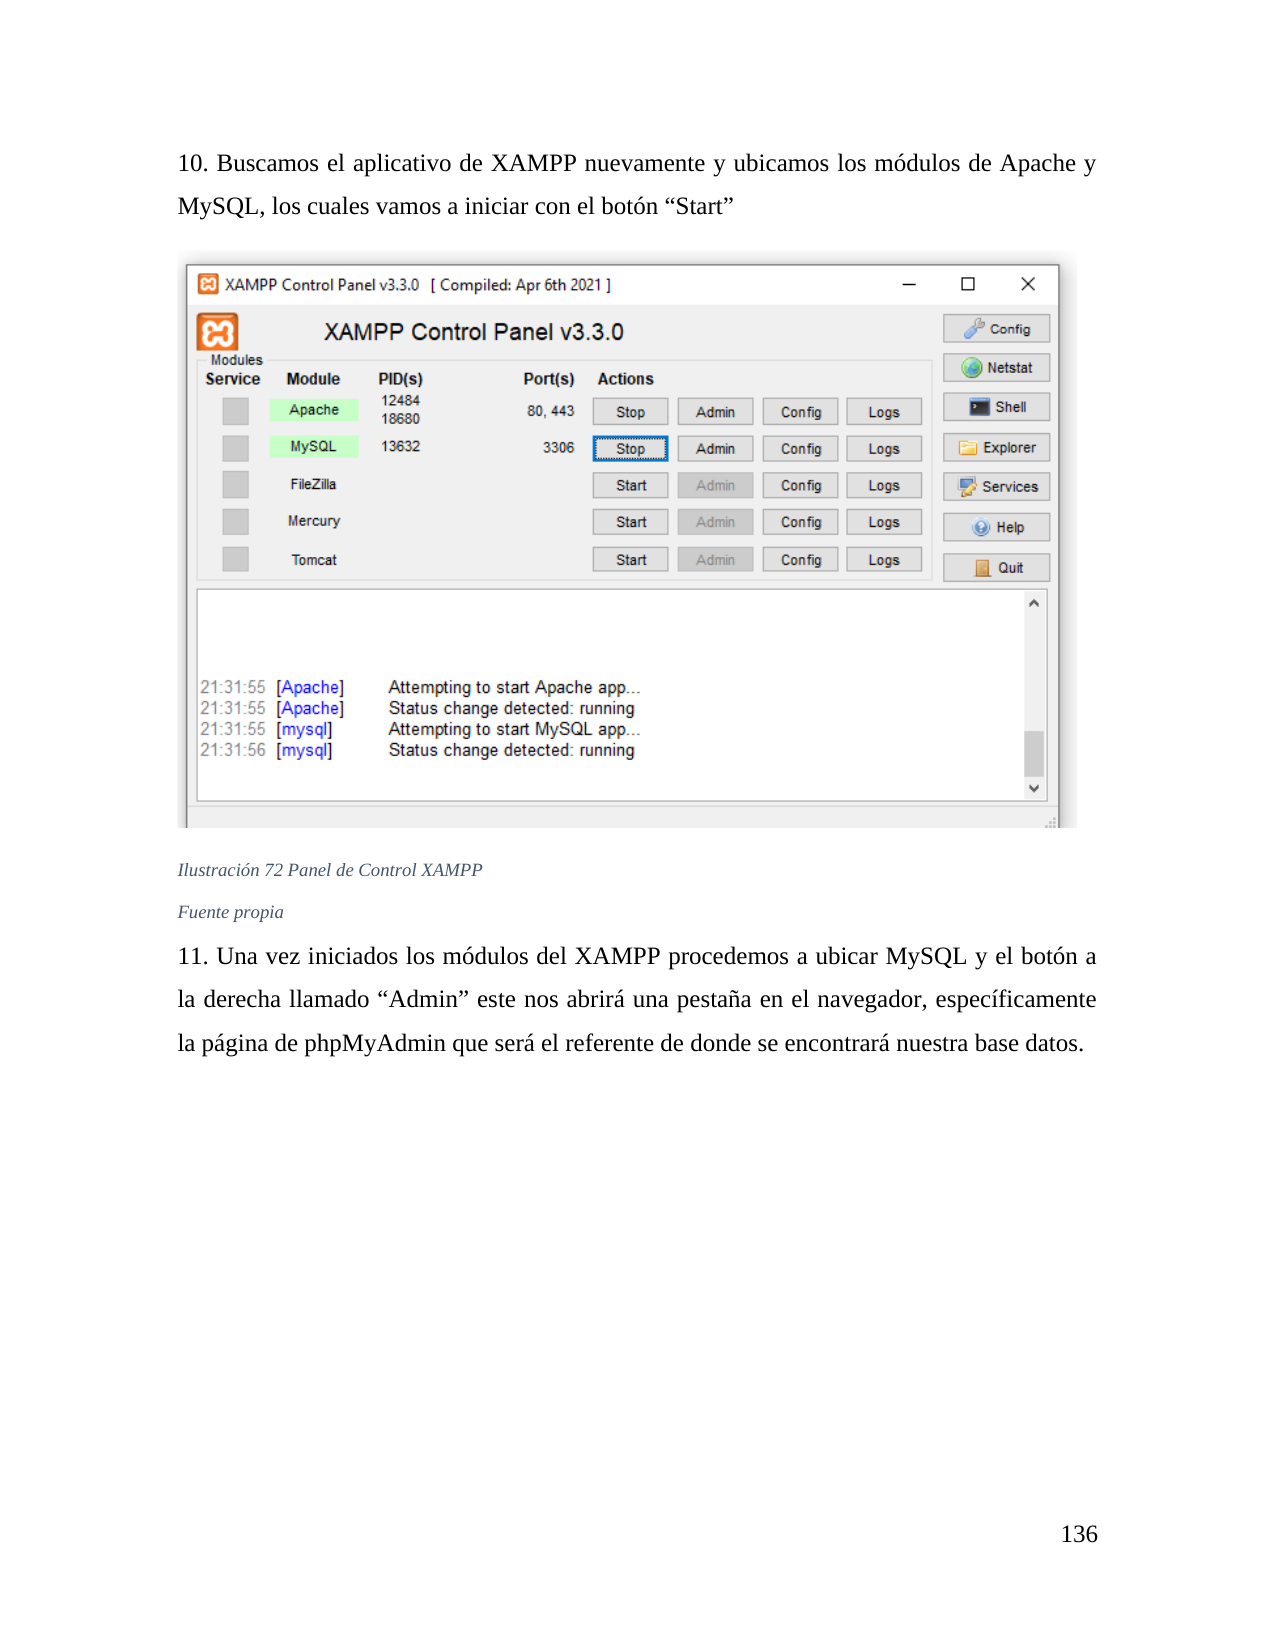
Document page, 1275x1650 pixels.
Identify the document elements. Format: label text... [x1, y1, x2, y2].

picture [177, 250, 1078, 828]
text Fuente propia [177, 901, 1098, 923]
text 10. Buscamos el aplicativo de XAMPP nuevamente y ubicamos los módulos de Apache y MySQL, los cuales vamos a iniciar con el botón “Start” [177, 148, 1098, 219]
text 11. Una vez iniciados los módulos del XAMPP procedemos a ubicar MySQL y el botón a la derecha llamado “Admin” este nos abrirá una pestaña en el navegador, específicamente la página de phpMyAdmin que será el referente de donde se encontrará nuestra base datos. [177, 941, 1098, 1056]
